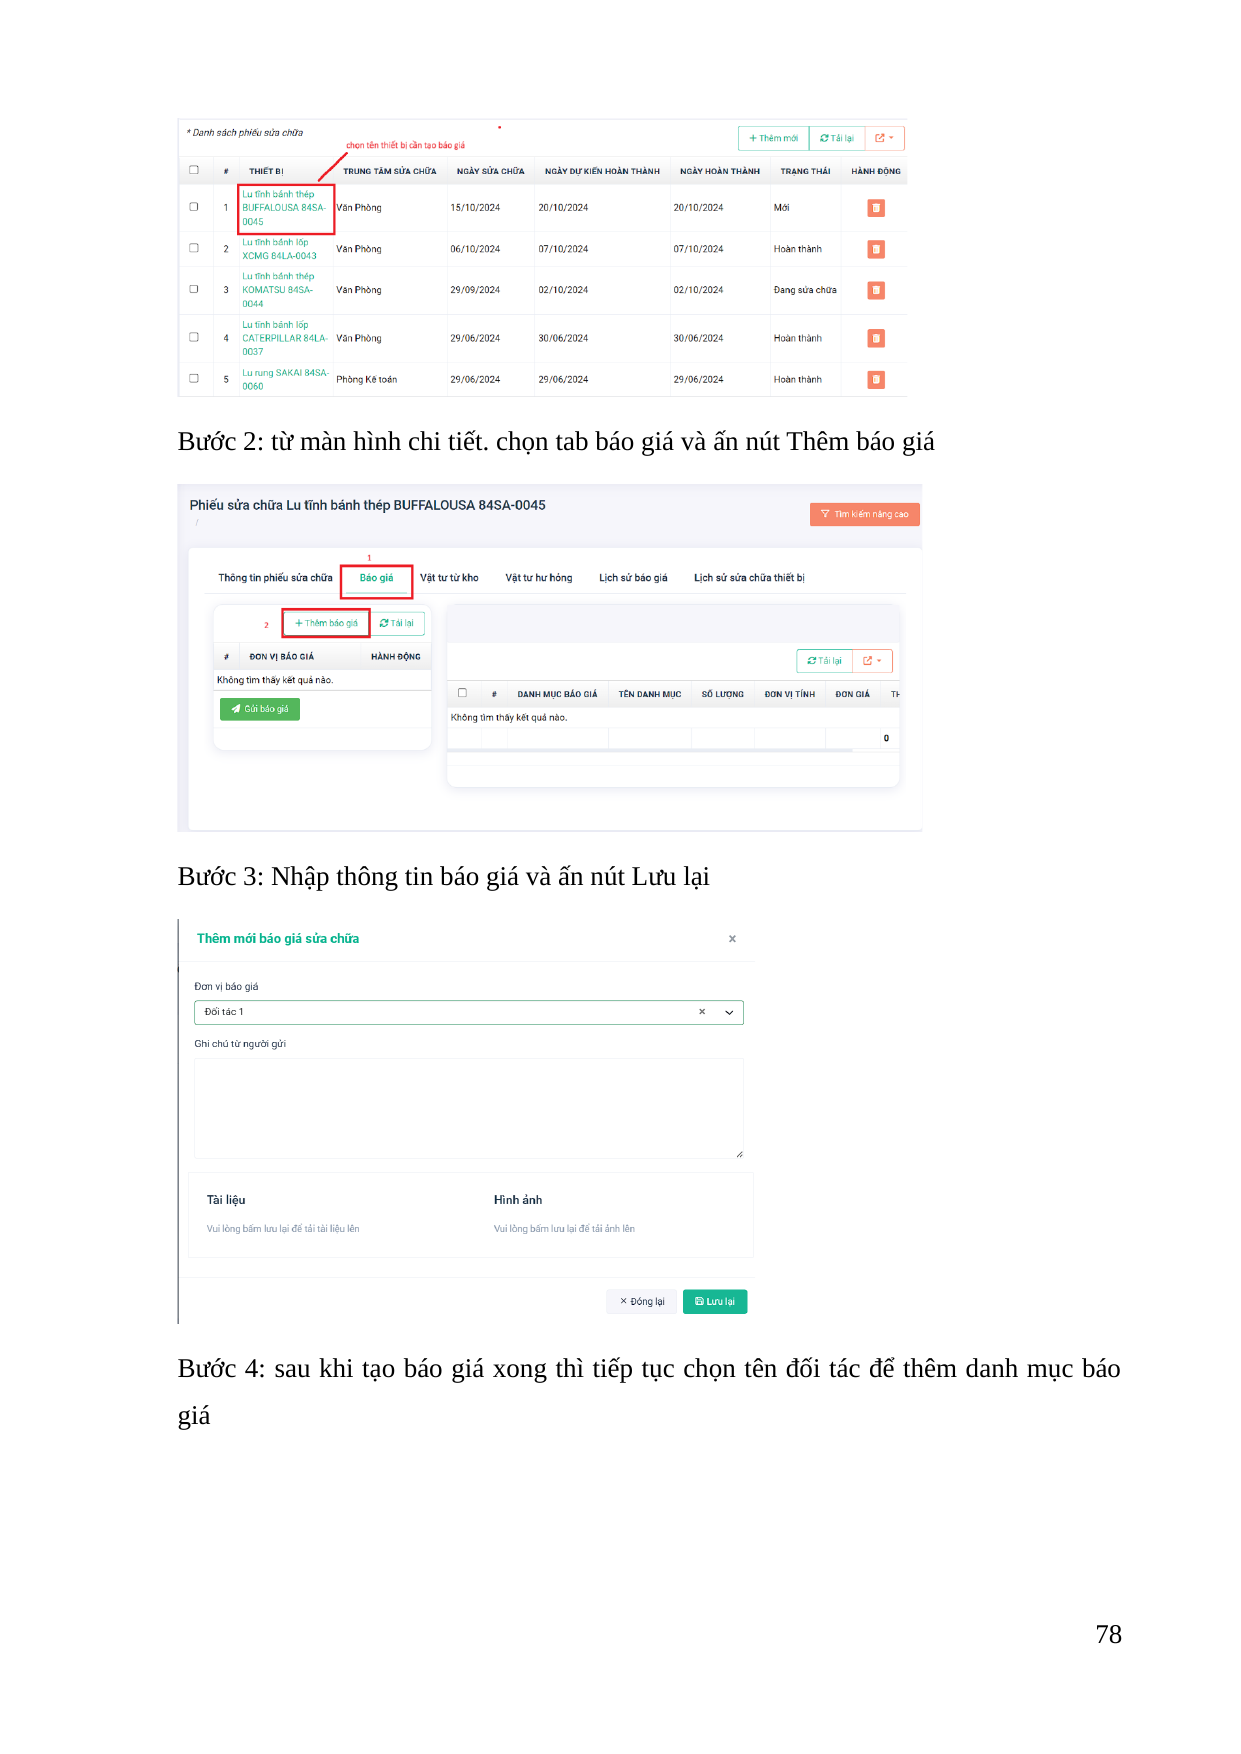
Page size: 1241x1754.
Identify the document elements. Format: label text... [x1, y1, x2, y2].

picture [177, 118, 908, 397]
picture [177, 484, 923, 832]
text Bước 2: từ màn hình chi tiết. chọn tab báo giá và ấn nút Thêm báo giá [177, 425, 1122, 456]
text Bước 3: Nhập thông tin báo giá và ấn nút Lưu lại [177, 860, 1122, 891]
picture [177, 919, 756, 1324]
text Bước 4: sau khi tạo báo giá xong thì tiếp tục chọn tên đối tác để thêm danh mục báo giá [177, 1352, 1122, 1430]
